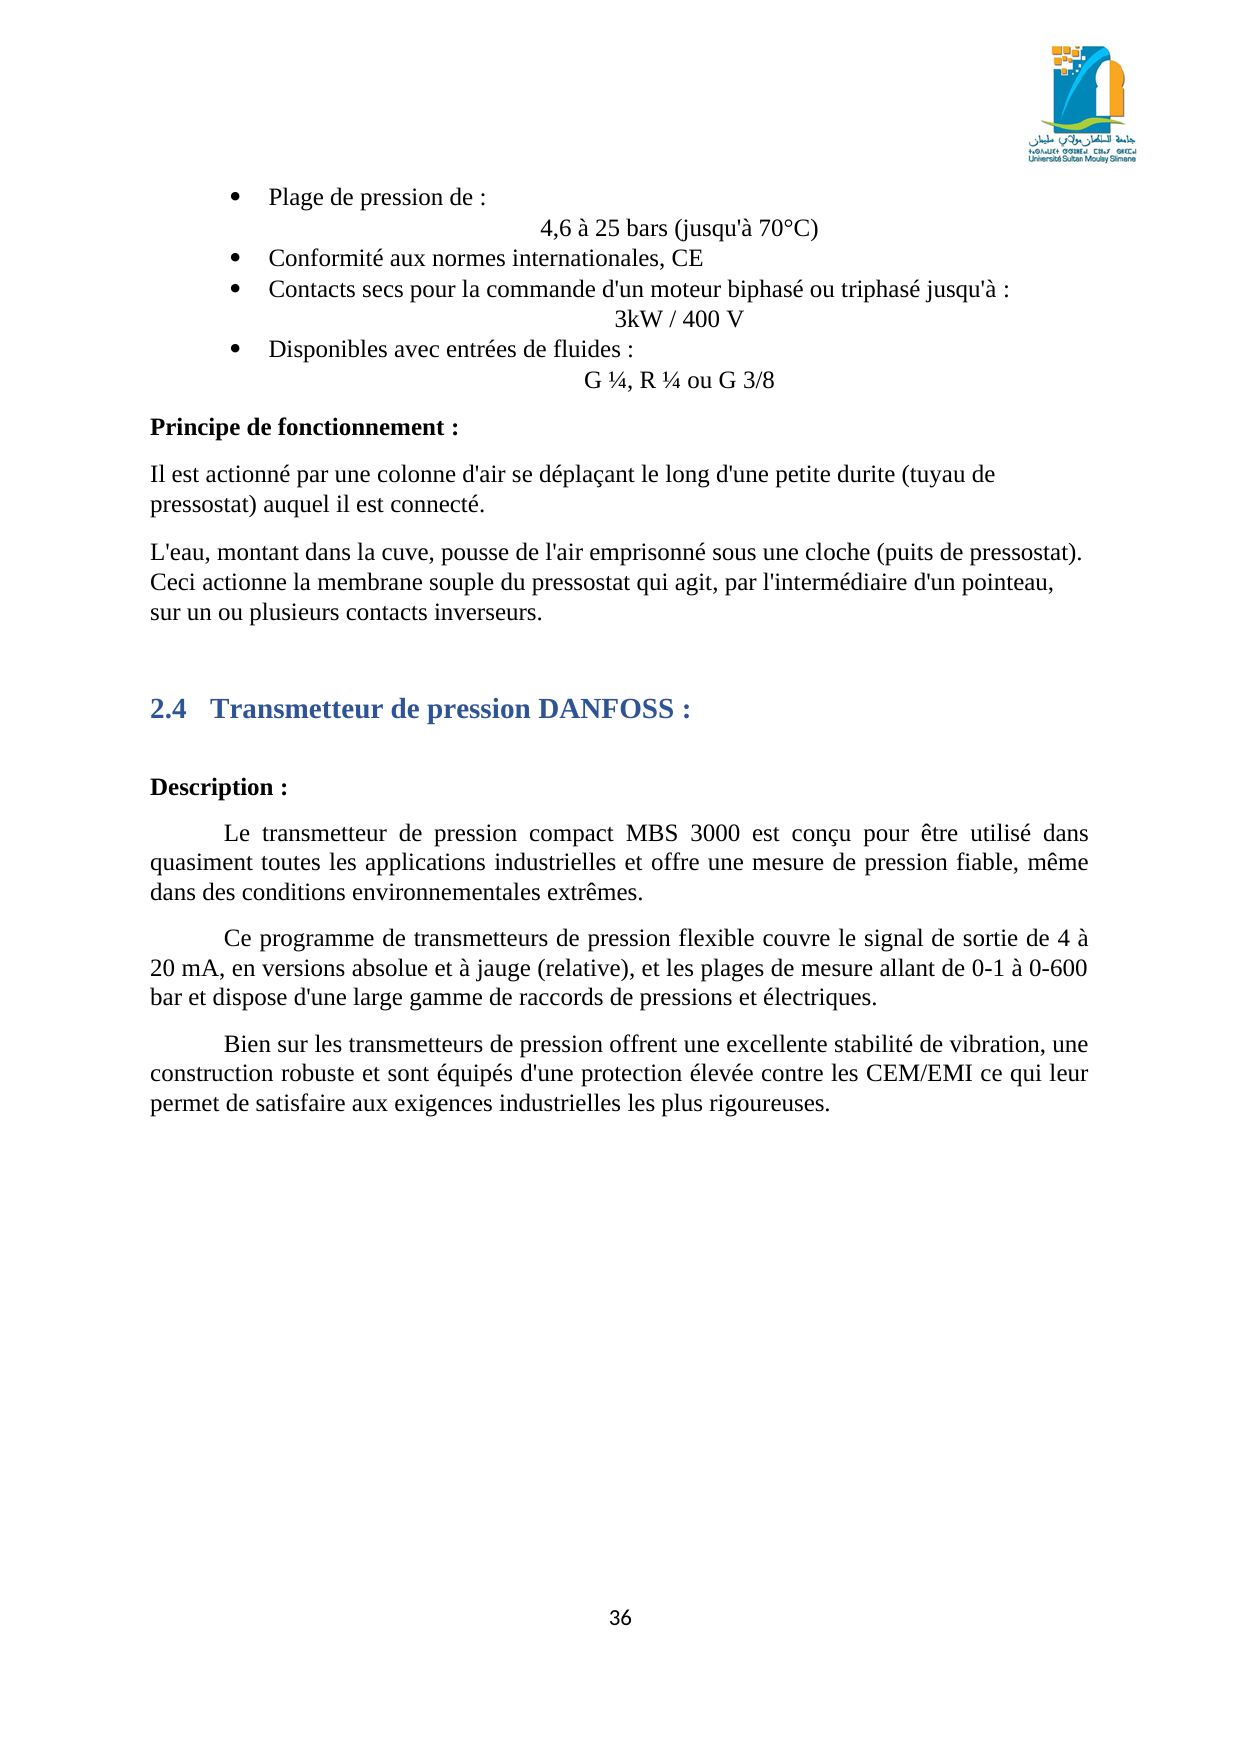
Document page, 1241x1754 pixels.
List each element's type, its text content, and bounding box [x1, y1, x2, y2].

list Plage de pression de : [231, 150, 1090, 211]
text Il est actionné par une colonne d'air se déplaçant le long d'une petite durite (tuyau de pressostat) auquel il est connecté. [150, 459, 1090, 518]
list 3kW / 400 V [268, 304, 1090, 333]
text L'eau, montant dans la cuve, pousse de l'air emprisonné sous une cloche (puits de pressostat). Ceci actionne la membrane souple du pressostat qui agit, par l'intermédiaire d'un pointeau, sur un ou plusieurs contacts inverseurs. [150, 537, 1090, 626]
list 4,6 à 25 bars (jusqu'à 70°C) [268, 213, 1090, 242]
subtitle Transmetteur de pression DANFOSS : [150, 692, 1090, 725]
list Disponibles avec entrées de fluides : [231, 334, 1090, 363]
text Principe de fonctionnement : [150, 412, 1090, 441]
text Bien sur les transmetteurs de pression offrent une excellente stabilité de vibration, une construction robuste et sont équipés d'une protection élevée contre les CEM/EMI ce qui leur permet de satisfaire aux exigences industrielles les plus rigoureuses. [150, 1029, 1090, 1117]
list G ¼, R ¼ ou G 3/8 [268, 365, 1090, 394]
text Le transmetteur de pression compact MBS 3000 est conçu pour être utilisé dans quasiment toutes les applications industrielles et offre une mesure de pression fiable, même dans des conditions environnementales extrêmes. [150, 818, 1090, 906]
list Contacts secs pour la commande d'un moteur biphasé ou triphasé jusqu'à : [231, 274, 1090, 302]
text Description : [150, 772, 1090, 800]
list Conformité aux normes internationales, CE [231, 243, 1090, 272]
text Ce programme de transmetteurs de pression flexible couvre le signal de sortie de 4 à 20 mA, en versions absolue et à jauge (relative), et les plages de mesure allant de 0-1 à 0-600 bar et dispose d'une large gamme de raccords de pressions et électriques. [150, 923, 1090, 1011]
